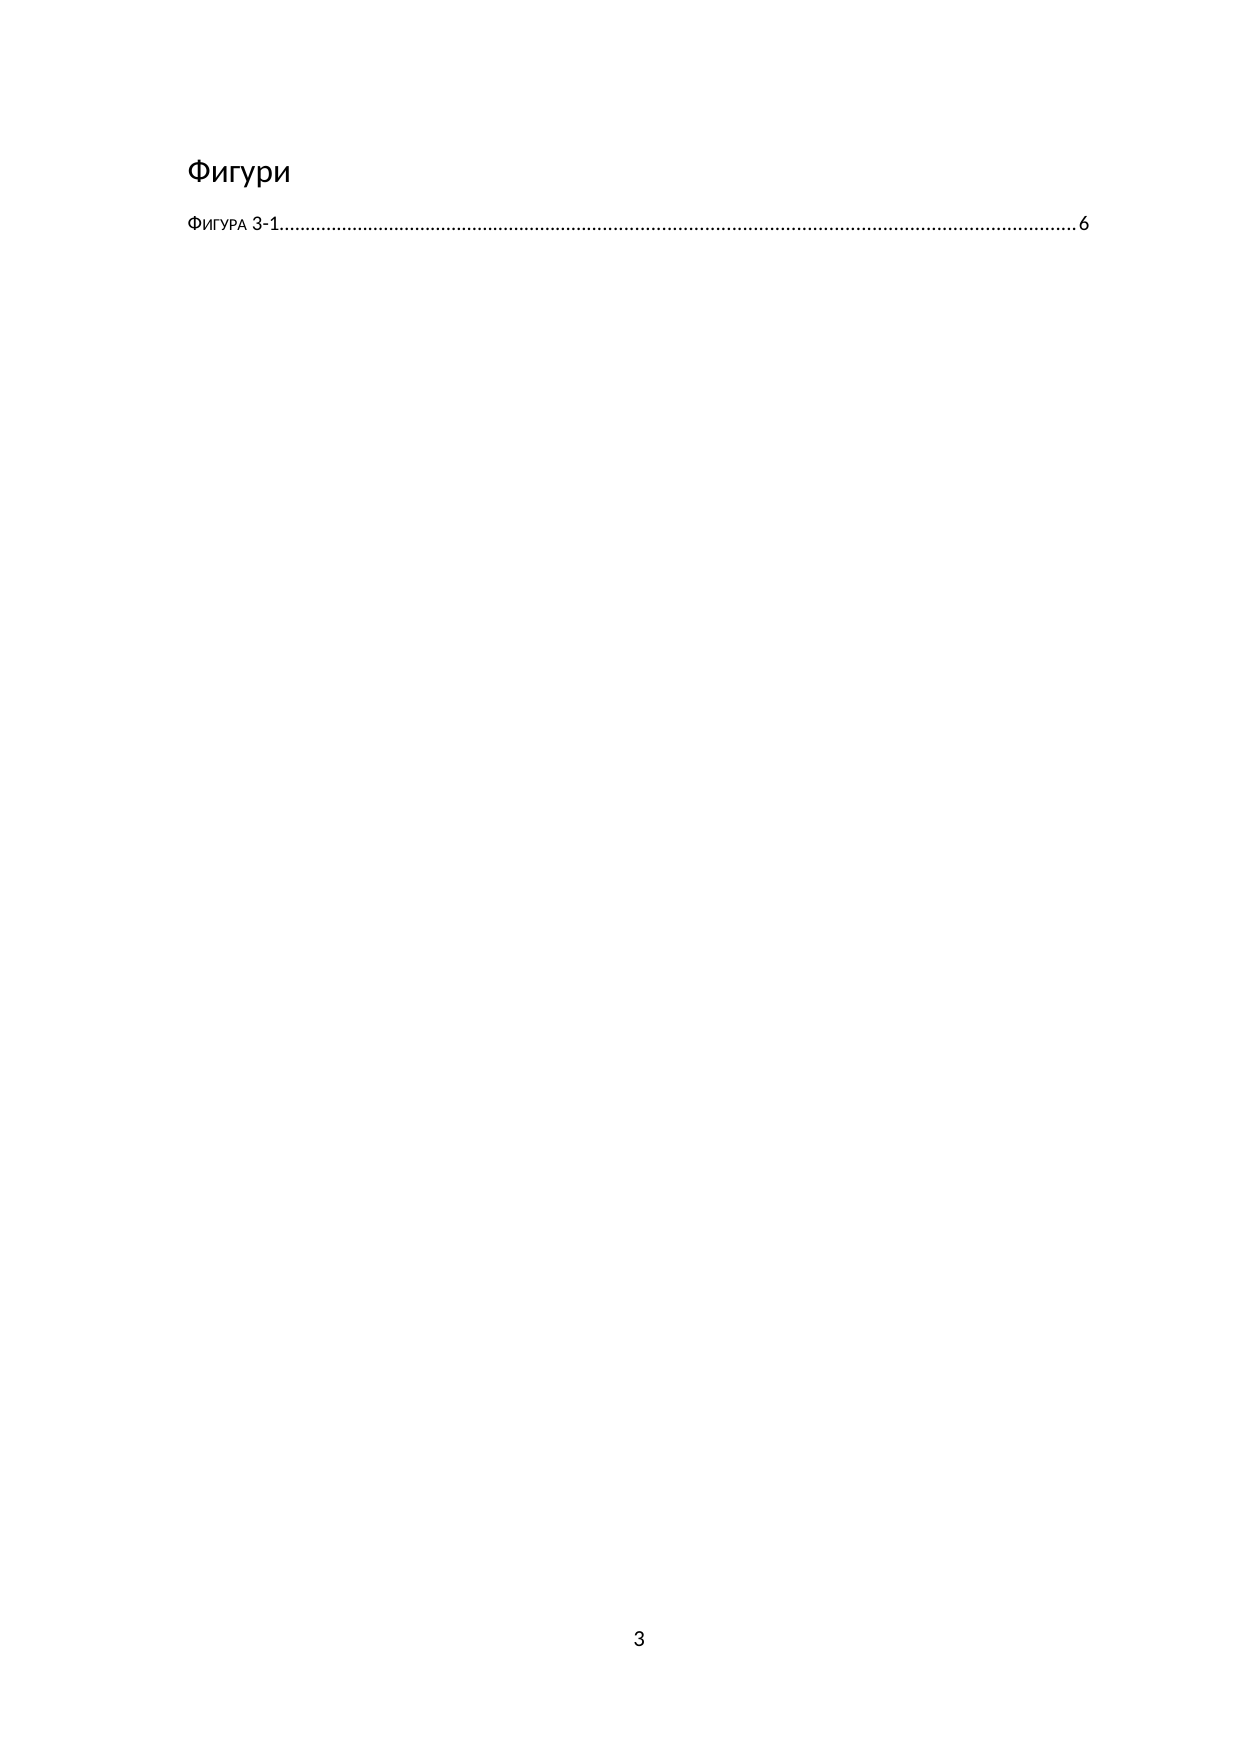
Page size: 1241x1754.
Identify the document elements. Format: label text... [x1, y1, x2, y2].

text Фигури [187, 150, 1090, 191]
text Фигура 3-1 6 [187, 211, 1090, 236]
